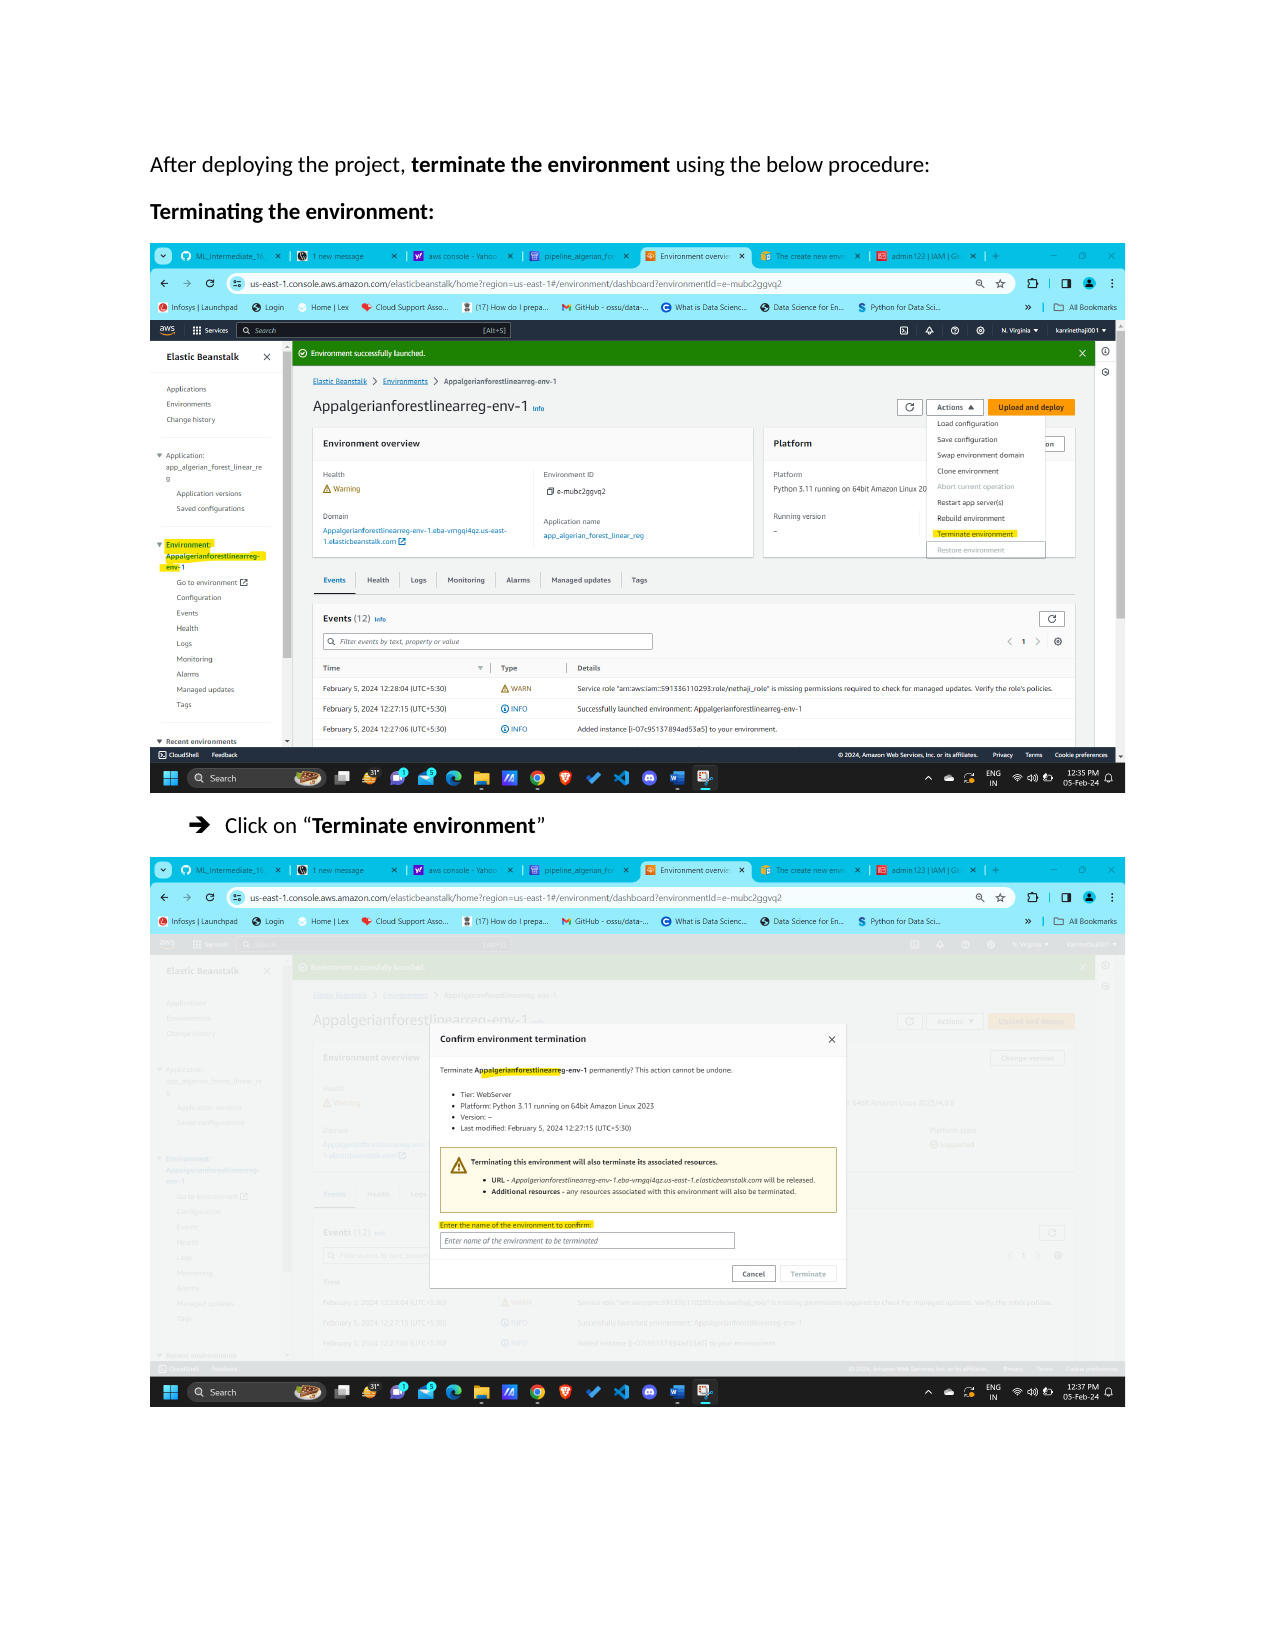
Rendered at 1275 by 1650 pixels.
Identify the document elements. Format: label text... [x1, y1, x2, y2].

list Click on “Terminate environment” [187, 811, 1125, 839]
picture [150, 857, 1125, 1407]
text Terminating the environment: [150, 197, 1125, 225]
text After deploying the project, terminate the environment using the below procedure: [150, 150, 1125, 178]
picture [150, 243, 1125, 793]
